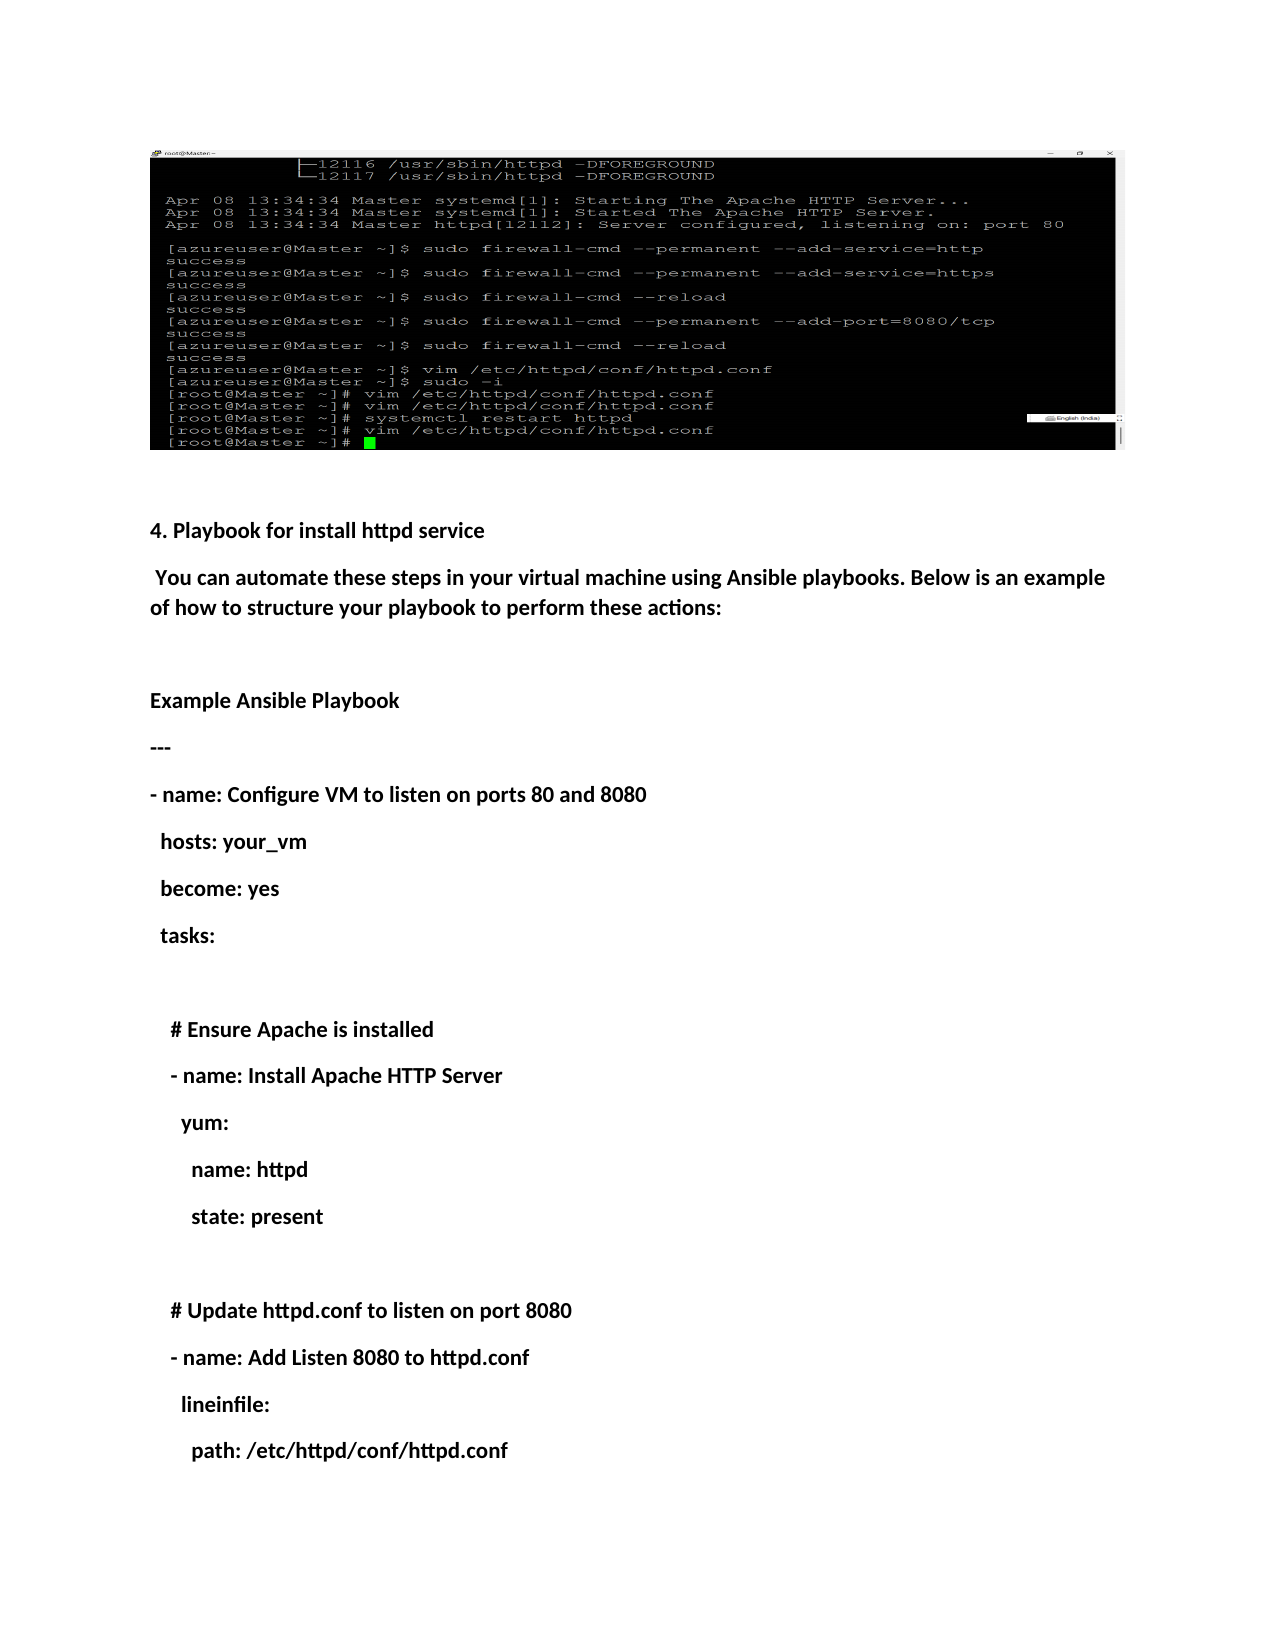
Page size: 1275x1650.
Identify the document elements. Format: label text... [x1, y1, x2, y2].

text Example Ansible Playbook [150, 687, 1125, 714]
text 4. Playbook for install httpd service [150, 516, 1125, 544]
text - name: Configure VM to listen on ports 80 and 8080 [150, 780, 1125, 808]
text state: present [150, 1202, 1125, 1230]
text lineinfile: [150, 1390, 1125, 1418]
text - name: Install Apache HTTP Server [150, 1062, 1125, 1089]
text path: /etc/httpd/conf/httpd.conf [150, 1437, 1125, 1464]
text tasks: [150, 921, 1125, 949]
text hosts: your_vm [150, 827, 1125, 855]
text # Update httpd.conf to listen on port 8080 [150, 1296, 1125, 1324]
text --- [150, 733, 1125, 761]
picture [150, 150, 1125, 450]
text name: httpd [150, 1155, 1125, 1183]
text yum: [150, 1108, 1125, 1136]
text become: yes [150, 874, 1125, 902]
text - name: Add Listen 8080 to httpd.conf [150, 1343, 1125, 1371]
text You can automate these steps in your virtual machine using Ansible playbooks. Below is an example of how to structure your playbook to perform these actions: [150, 563, 1125, 621]
text # Ensure Apache is installed [150, 1015, 1125, 1043]
